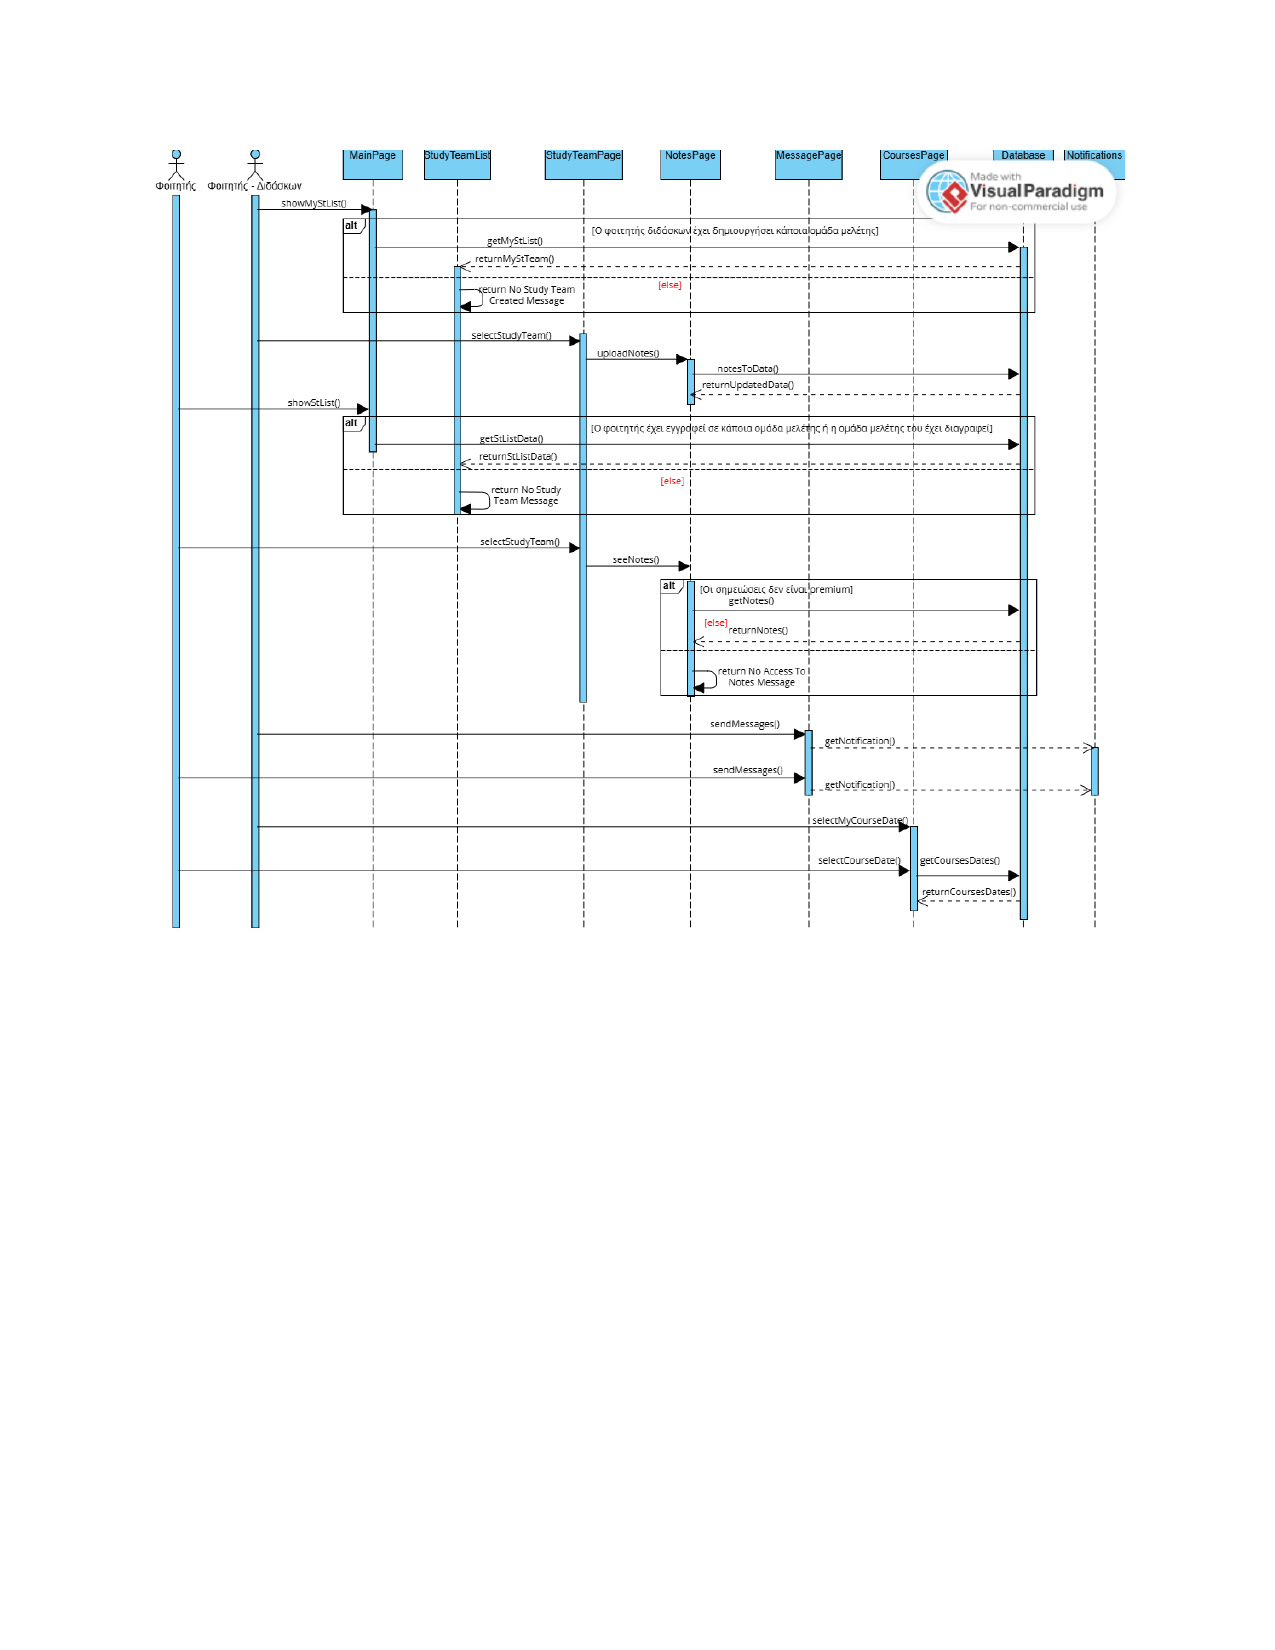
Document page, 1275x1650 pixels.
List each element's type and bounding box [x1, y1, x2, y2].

picture [150, 150, 1125, 928]
